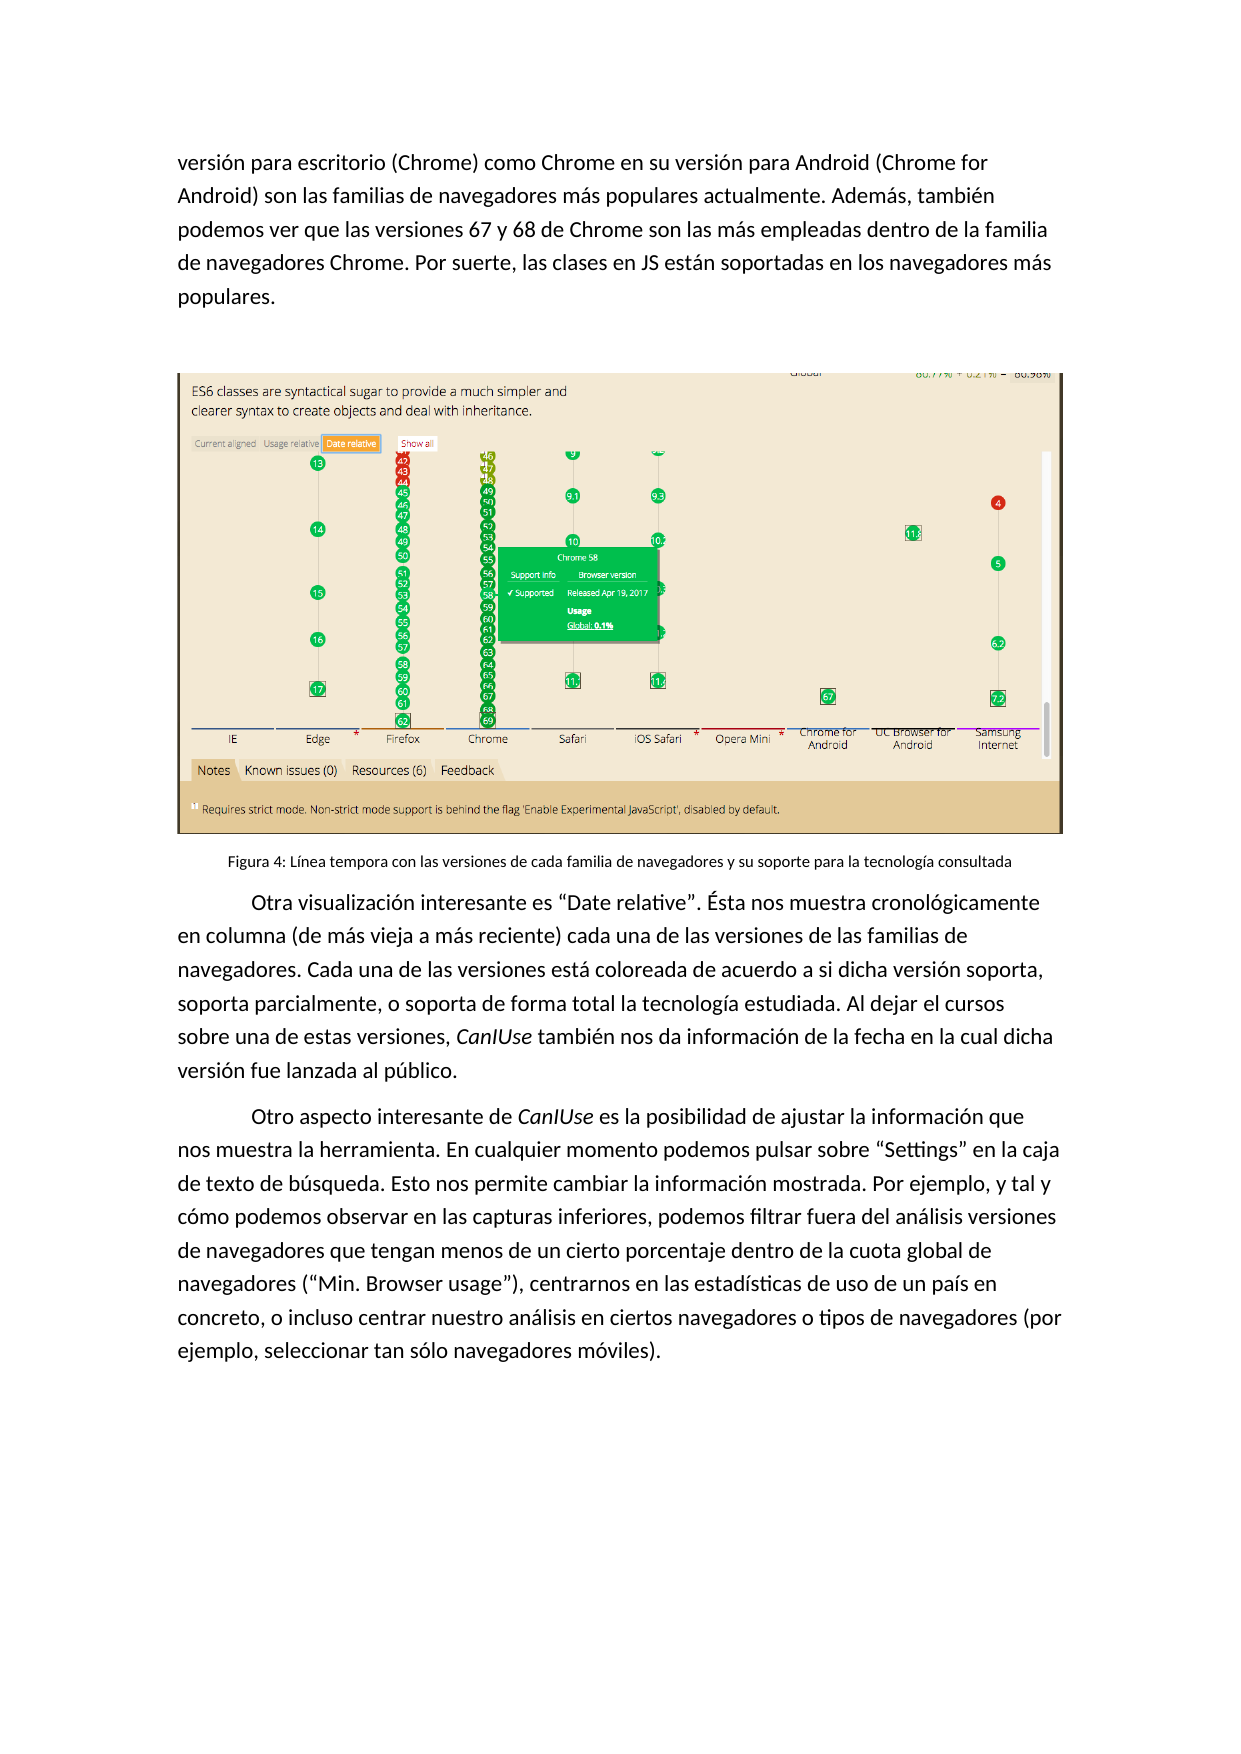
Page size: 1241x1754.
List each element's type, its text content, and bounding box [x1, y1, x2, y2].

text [177, 148, 1063, 310]
text Otra visualización interesante es “Date relative”. Ésta nos muestra cronológicamente en columna (de más vieja a más reciente) cada una de las versiones de las familias de navegadores. Cada una de las versiones está coloreada de acuerdo a si dicha versión soporta, soporta parcialmente, o soporta de forma total la tecnología estudiada. Al dejar el cursos sobre una de estas versiones, CanIUse también nos da información de la fecha en la cual dicha versión fue lanzada al público. [177, 888, 1063, 1084]
picture [177, 373, 1063, 834]
text Otro aspecto interesante de CanIUse es la posibilidad de ajustar la información que nos muestra la herramienta. En cualquier momento podemos pulsar sobre “Settings” en la caja de texto de búsqueda. Esto nos permite cambiar la información mostrada. Por ejemplo, y tal y cómo podemos observar en las capturas inferiores, podemos filtrar fuera del análisis versiones de navegadores que tengan menos de un cierto porcentaje dentro de la cuota global de navegadores (“Min. Browser usage”), centrarnos en las estadísticas de uso de un país en concreto, o incluso centrar nuestro análisis en ciertos navegadores o tipos de navegadores (por ejemplo, seleccionar tan sólo navegadores móviles). [177, 1102, 1063, 1365]
text Figura 4: Línea tempora con las versiones de cada familia de navegadores y su soporte para la tecnología consultada [177, 851, 1063, 872]
